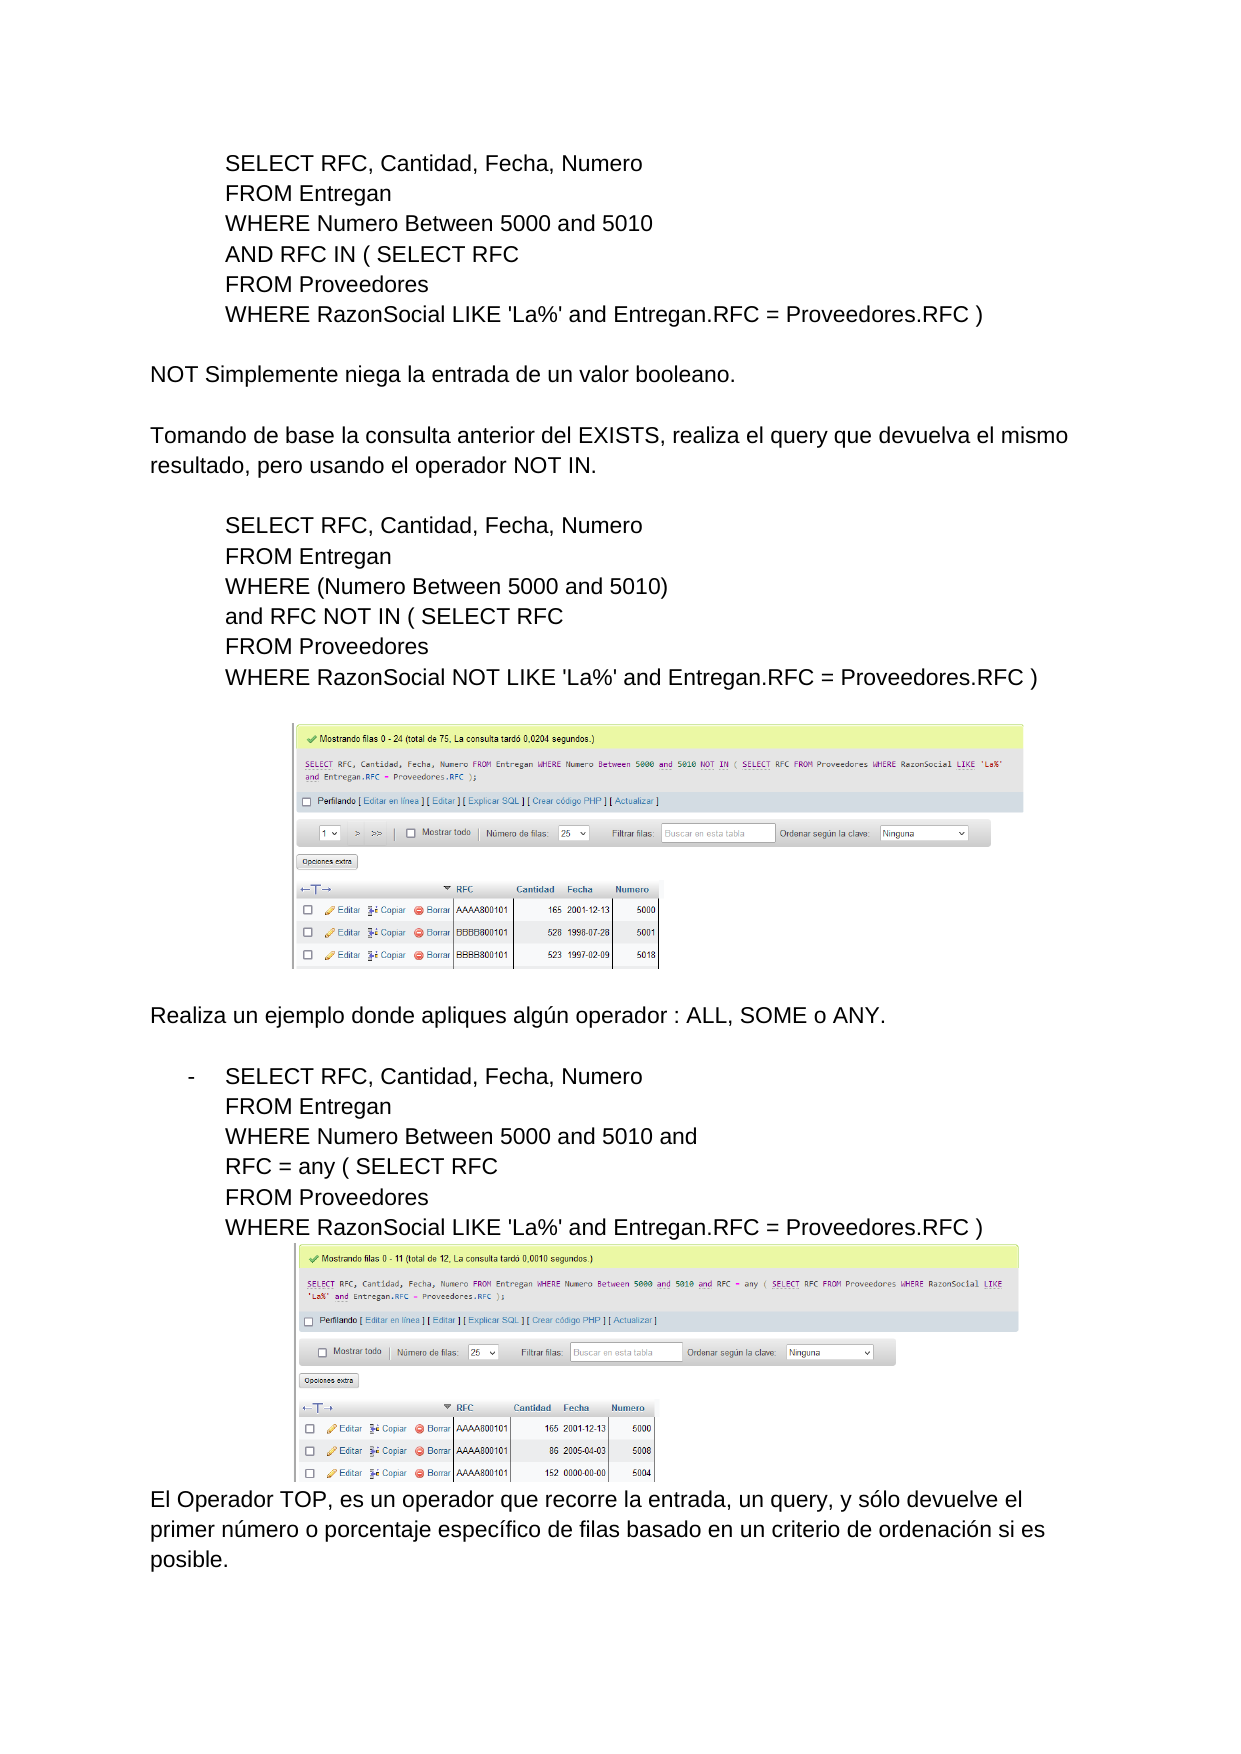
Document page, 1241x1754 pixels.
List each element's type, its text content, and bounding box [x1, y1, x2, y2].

text Tomando de base la consulta anterior del EXISTS, realiza el query que devuelva el mismo resultado, pero usando el operador NOT IN. [150, 422, 1090, 478]
text FROM Proveedores [225, 1183, 1090, 1210]
list SELECT RFC, Cantidad, Fecha, Numero [187, 1063, 1090, 1089]
text FROM Entregan [150, 180, 1090, 207]
text WHERE Numero Between 5000 and 5010 [150, 210, 1090, 237]
text WHERE RazonSocial LIKE 'La%' and Entregan.RFC = Proveedores.RFC ) [225, 1214, 1090, 1240]
picture [291, 723, 1024, 969]
text FROM Proveedores [150, 271, 1090, 297]
text SELECT RFC, Cantidad, Fecha, Numero [150, 150, 1090, 176]
text WHERE Numero Between 5000 and 5010 and [225, 1123, 1090, 1149]
text WHERE RazonSocial LIKE 'La%' and Entregan.RFC = Proveedores.RFC ) [150, 301, 1090, 327]
text FROM Entregan [225, 1093, 1090, 1119]
text SELECT RFC, Cantidad, Fecha, Numero [150, 512, 1090, 539]
text RFC = any ( SELECT RFC [225, 1153, 1090, 1180]
text FROM Entregan [150, 543, 1090, 569]
text AND RFC IN ( SELECT RFC [150, 241, 1090, 267]
text Realiza un ejemplo donde apliques algún operador : ALL, SOME o ANY. [150, 1002, 1090, 1029]
text and RFC NOT IN ( SELECT RFC [150, 603, 1090, 629]
text WHERE (Numero Between 5000 and 5010) [150, 573, 1090, 599]
text El Operador TOP, es un operador que recorre la entrada, un query, y sólo devuelve el primer número o porcentaje específico de filas basado en un criterio de ordenación si es posible. [150, 1486, 1090, 1573]
text FROM Proveedores [150, 633, 1090, 660]
text WHERE RazonSocial NOT LIKE 'La%' and Entregan.RFC = Proveedores.RFC ) [150, 663, 1090, 690]
text NOT Simplemente niega la entrada de un valor booleano. [150, 361, 1090, 388]
picture [293, 1243, 1022, 1482]
